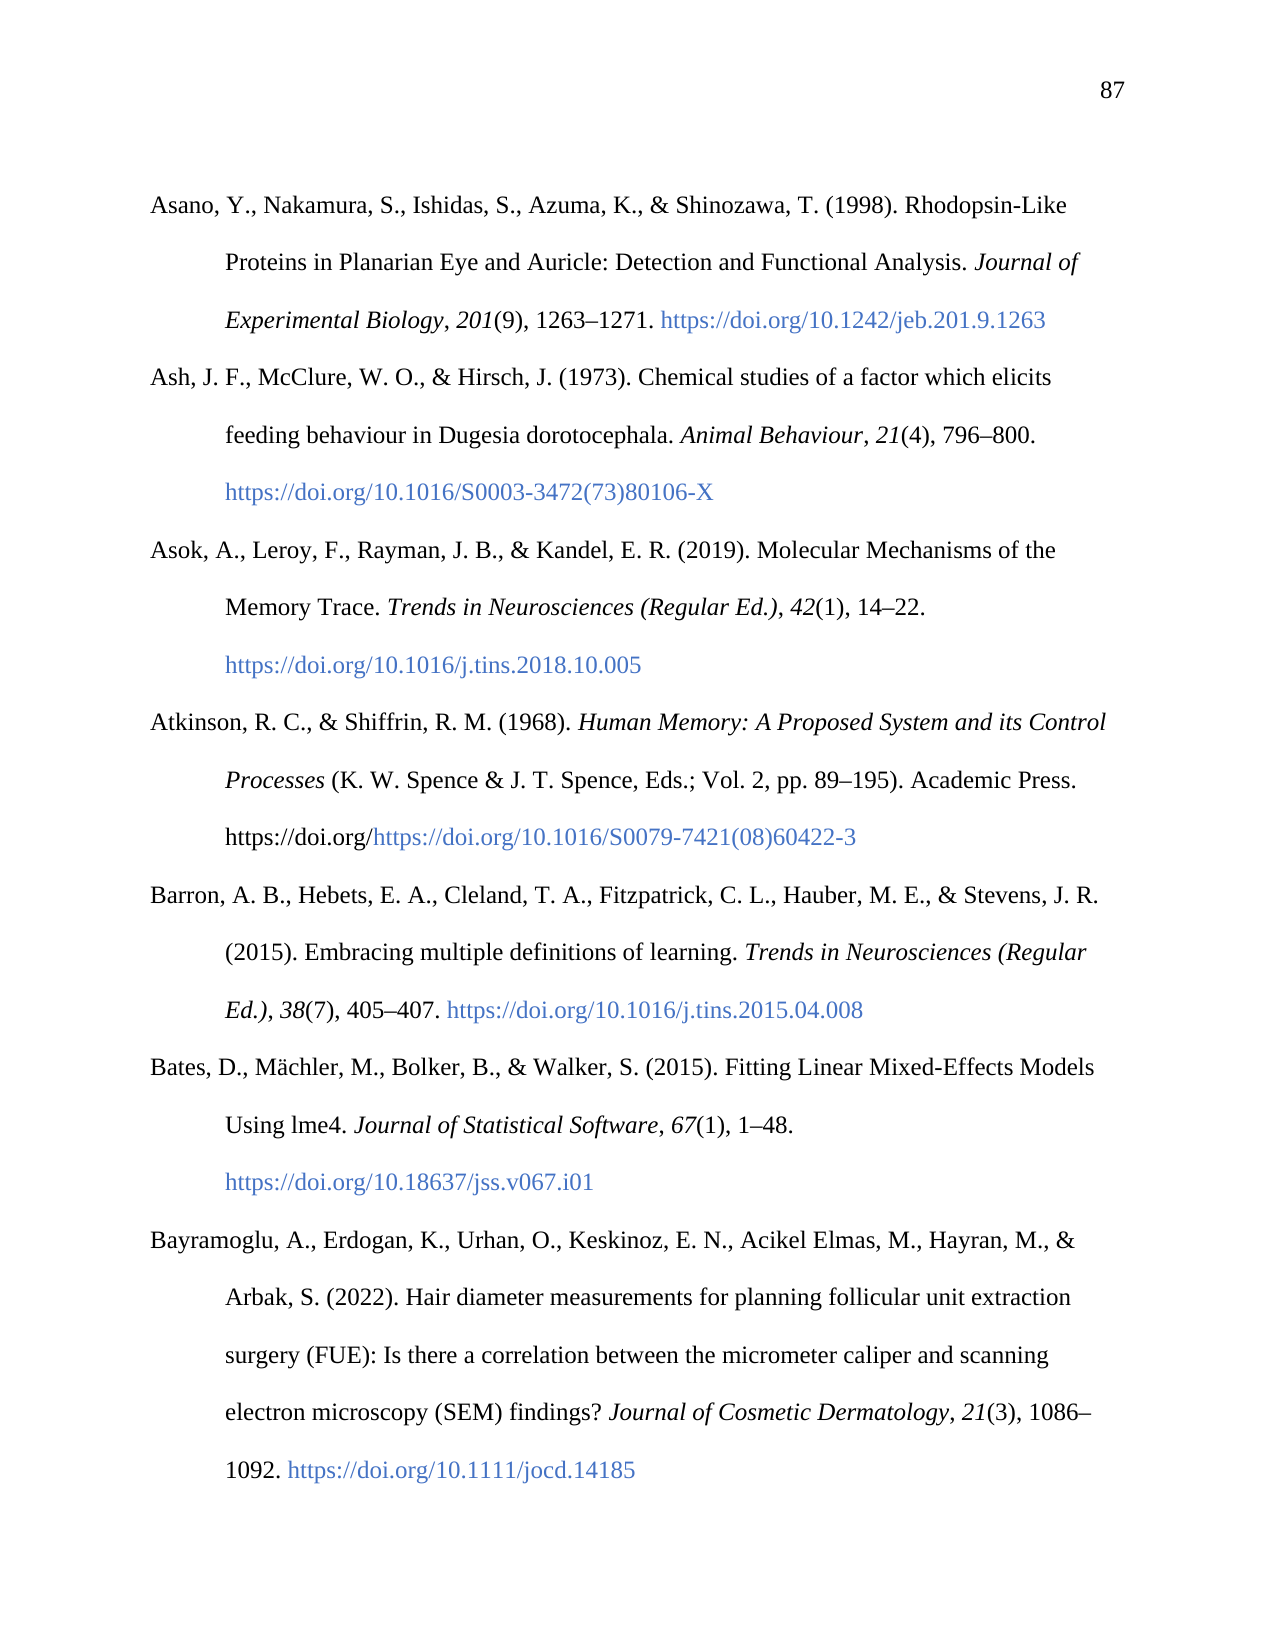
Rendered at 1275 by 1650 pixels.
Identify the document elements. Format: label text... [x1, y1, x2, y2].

text Bates, D., Mächler, M., Bolker, B., & Walker, S. (2015). Fitting Linear Mixed-Effects Models Using lme4. Journal of Statistical Software, 67(1), 1–48. https://doi.org/10.18637/jss.v067.i01 [150, 1052, 1125, 1196]
text Barron, A. B., Hebets, E. A., Cleland, T. A., Fitzpatrick, C. L., Hauber, M. E., & Stevens, J. R. (2015). Embracing multiple definitions of learning. Trends in Neurosciences (Regular Ed.), 38(7), 405–407. https://doi.org/10.1016/j.tins.2015.04.008 [150, 880, 1125, 1024]
text Bayramoglu, A., Erdogan, K., Urhan, O., Keskinoz, E. N., Acikel Elmas, M., Hayran, M., & Arbak, S. (2022). Hair diameter measurements for planning follicular unit extraction surgery (FUE): Is there a correlation between the micrometer caliper and scanning electron microscopy (SEM) findings? Journal of Cosmetic Dermatology, 21(3), 1086–1092. https://doi.org/10.1111/jocd.14185 [150, 1225, 1125, 1484]
text Atkinson, R. C., & Shiffrin, R. M. (1968). Human Memory: A Proposed System and its Control Processes (K. W. Spence & J. T. Spence, Eds.; Vol. 2, pp. 89–195). Academic Press. https://doi.org/https://doi.org/10.1016/S0079-7421(08)60422-3 [150, 707, 1125, 851]
text Asano, Y., Nakamura, S., Ishidas, S., Azuma, K., & Shinozawa, T. (1998). Rhodopsin-Like Proteins in Planarian Eye and Auricle: Detection and Functional Analysis. Journal of Experimental Biology, 201(9), 1263–1271. https://doi.org/10.1242/jeb.201.9.1263 [150, 190, 1125, 334]
text Ash, J. F., McClure, W. O., & Hirsch, J. (1973). Chemical studies of a factor which elicits feeding behaviour in Dugesia dorotocephala. Animal Behaviour, 21(4), 796–800. https://doi.org/10.1016/S0003-3472(73)80106-X [150, 362, 1125, 506]
text Asok, A., Leroy, F., Rayman, J. B., & Kandel, E. R. (2019). Molecular Mechanisms of the Memory Trace. Trends in Neurosciences (Regular Ed.), 42(1), 14–22. https://doi.org/10.1016/j.tins.2018.10.005 [150, 535, 1125, 679]
